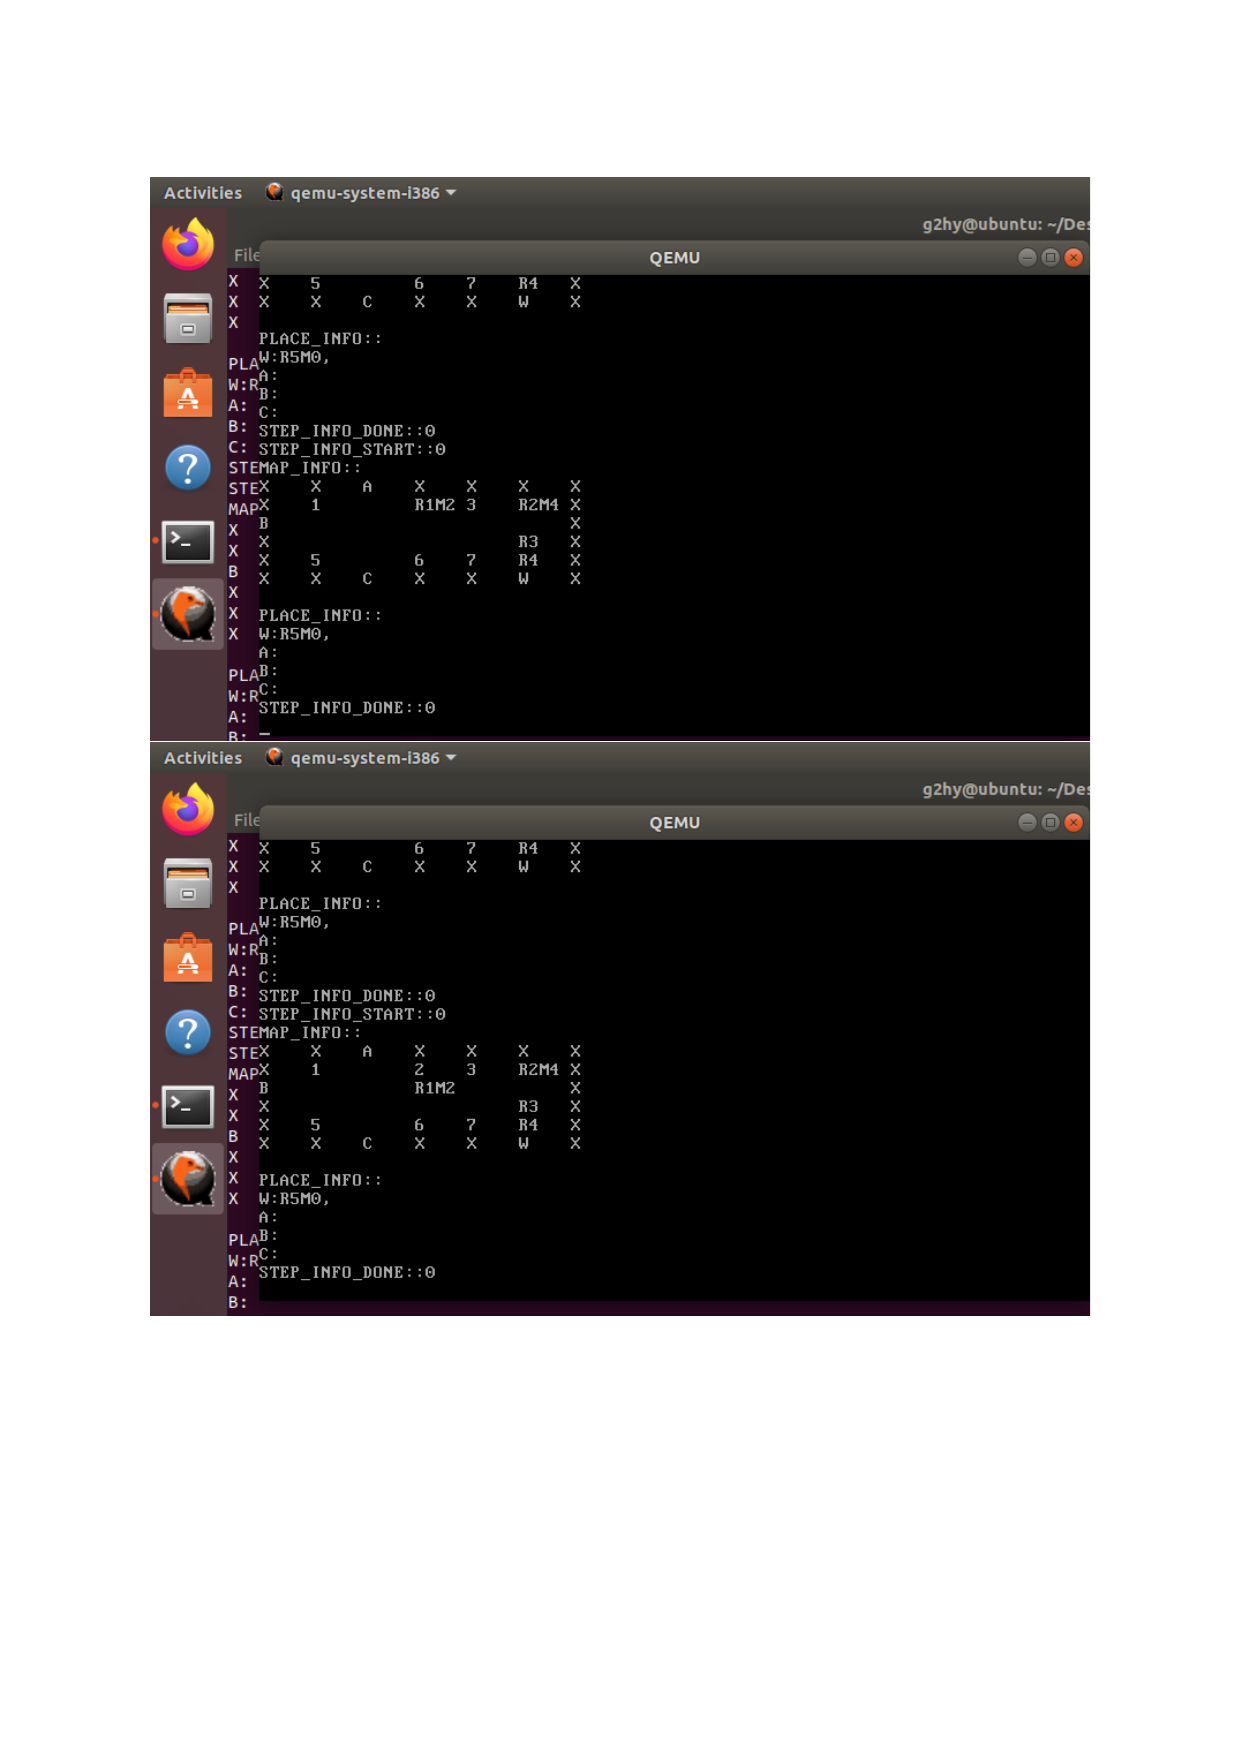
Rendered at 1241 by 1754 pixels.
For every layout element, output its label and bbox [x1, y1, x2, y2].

picture [150, 177, 1091, 741]
picture [150, 742, 1091, 1316]
